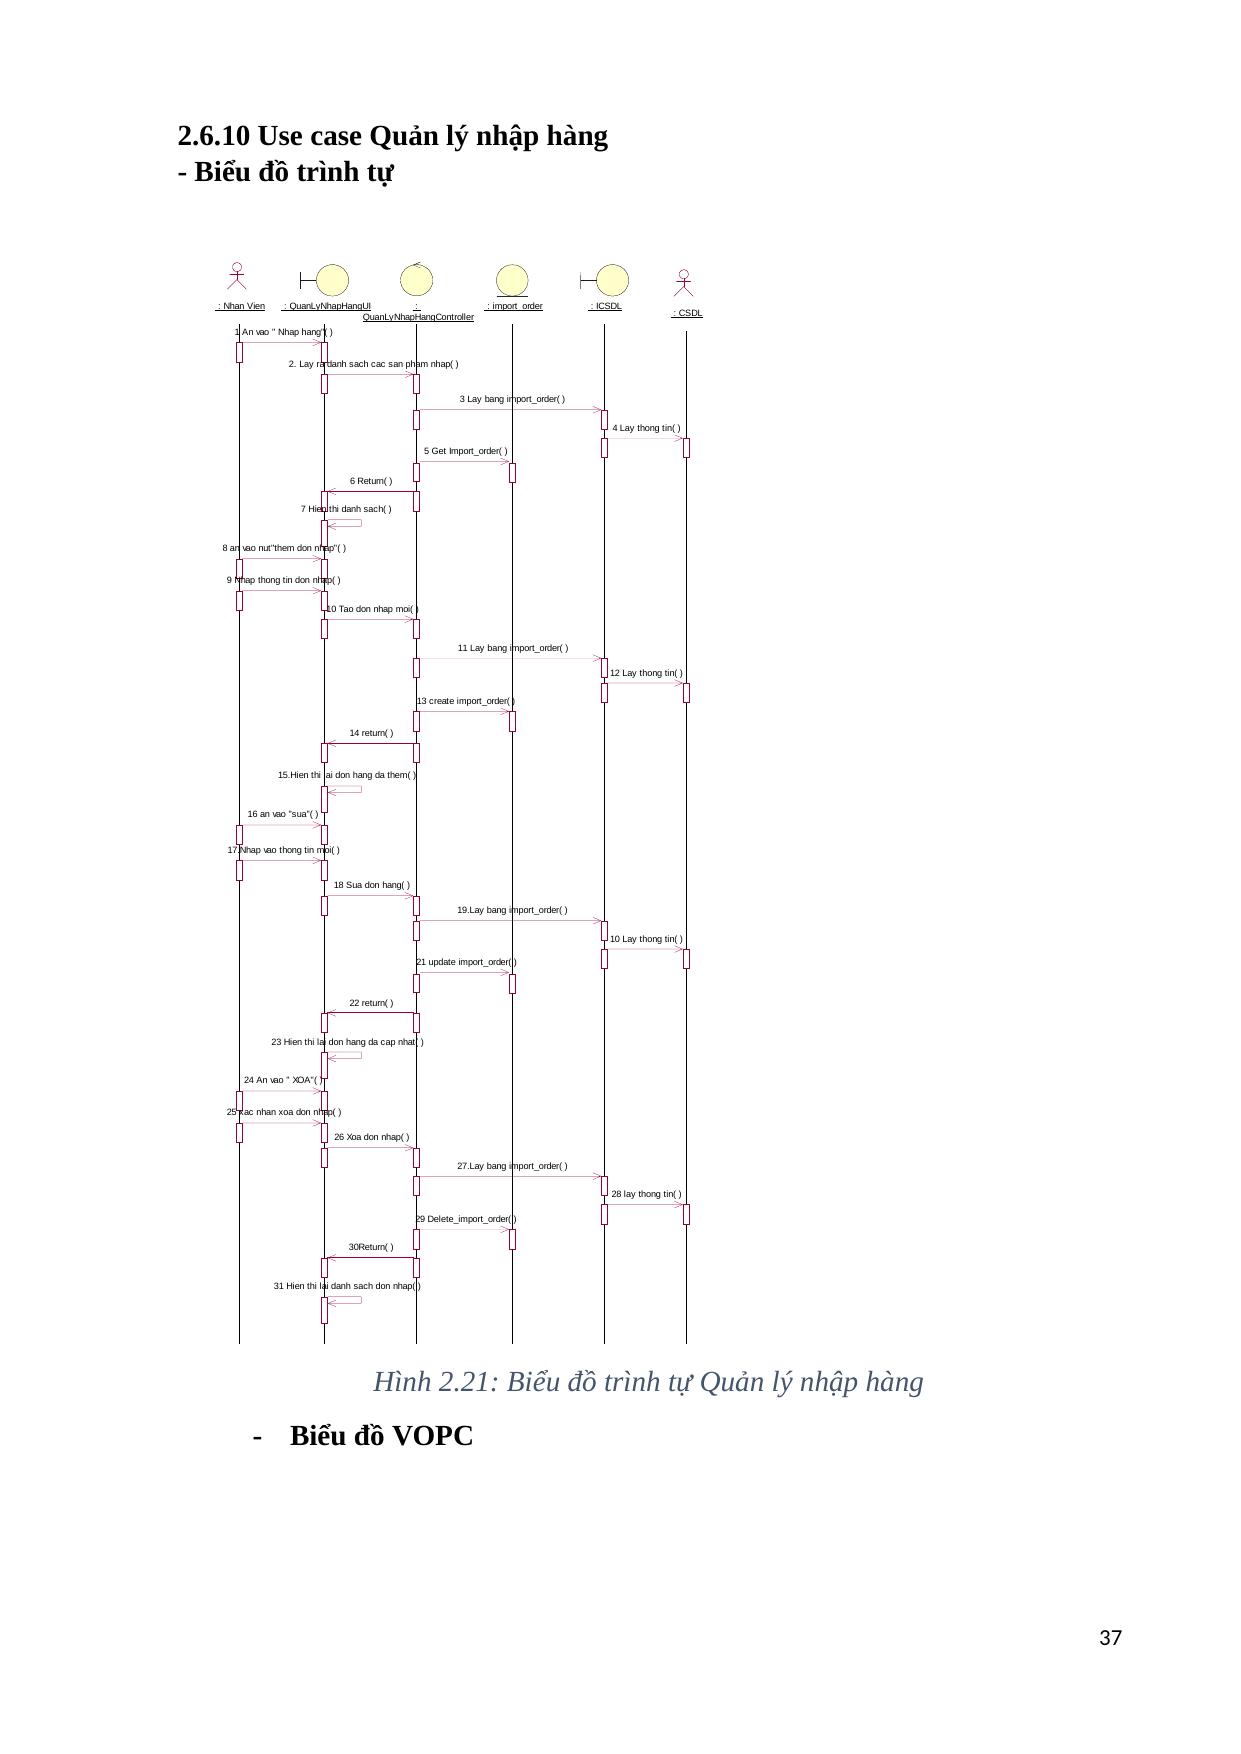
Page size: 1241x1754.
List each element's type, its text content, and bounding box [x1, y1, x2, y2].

text - Biểu đồ trình tự [177, 154, 1122, 188]
text Hình 2.21: Biểu đồ trình tự Quản lý nhập hàng [177, 1364, 1122, 1397]
list Biểu đồ VOPC [252, 1418, 1122, 1452]
subtitle 2.6.10 Use case Quản lý nhập hàng [177, 118, 1122, 152]
